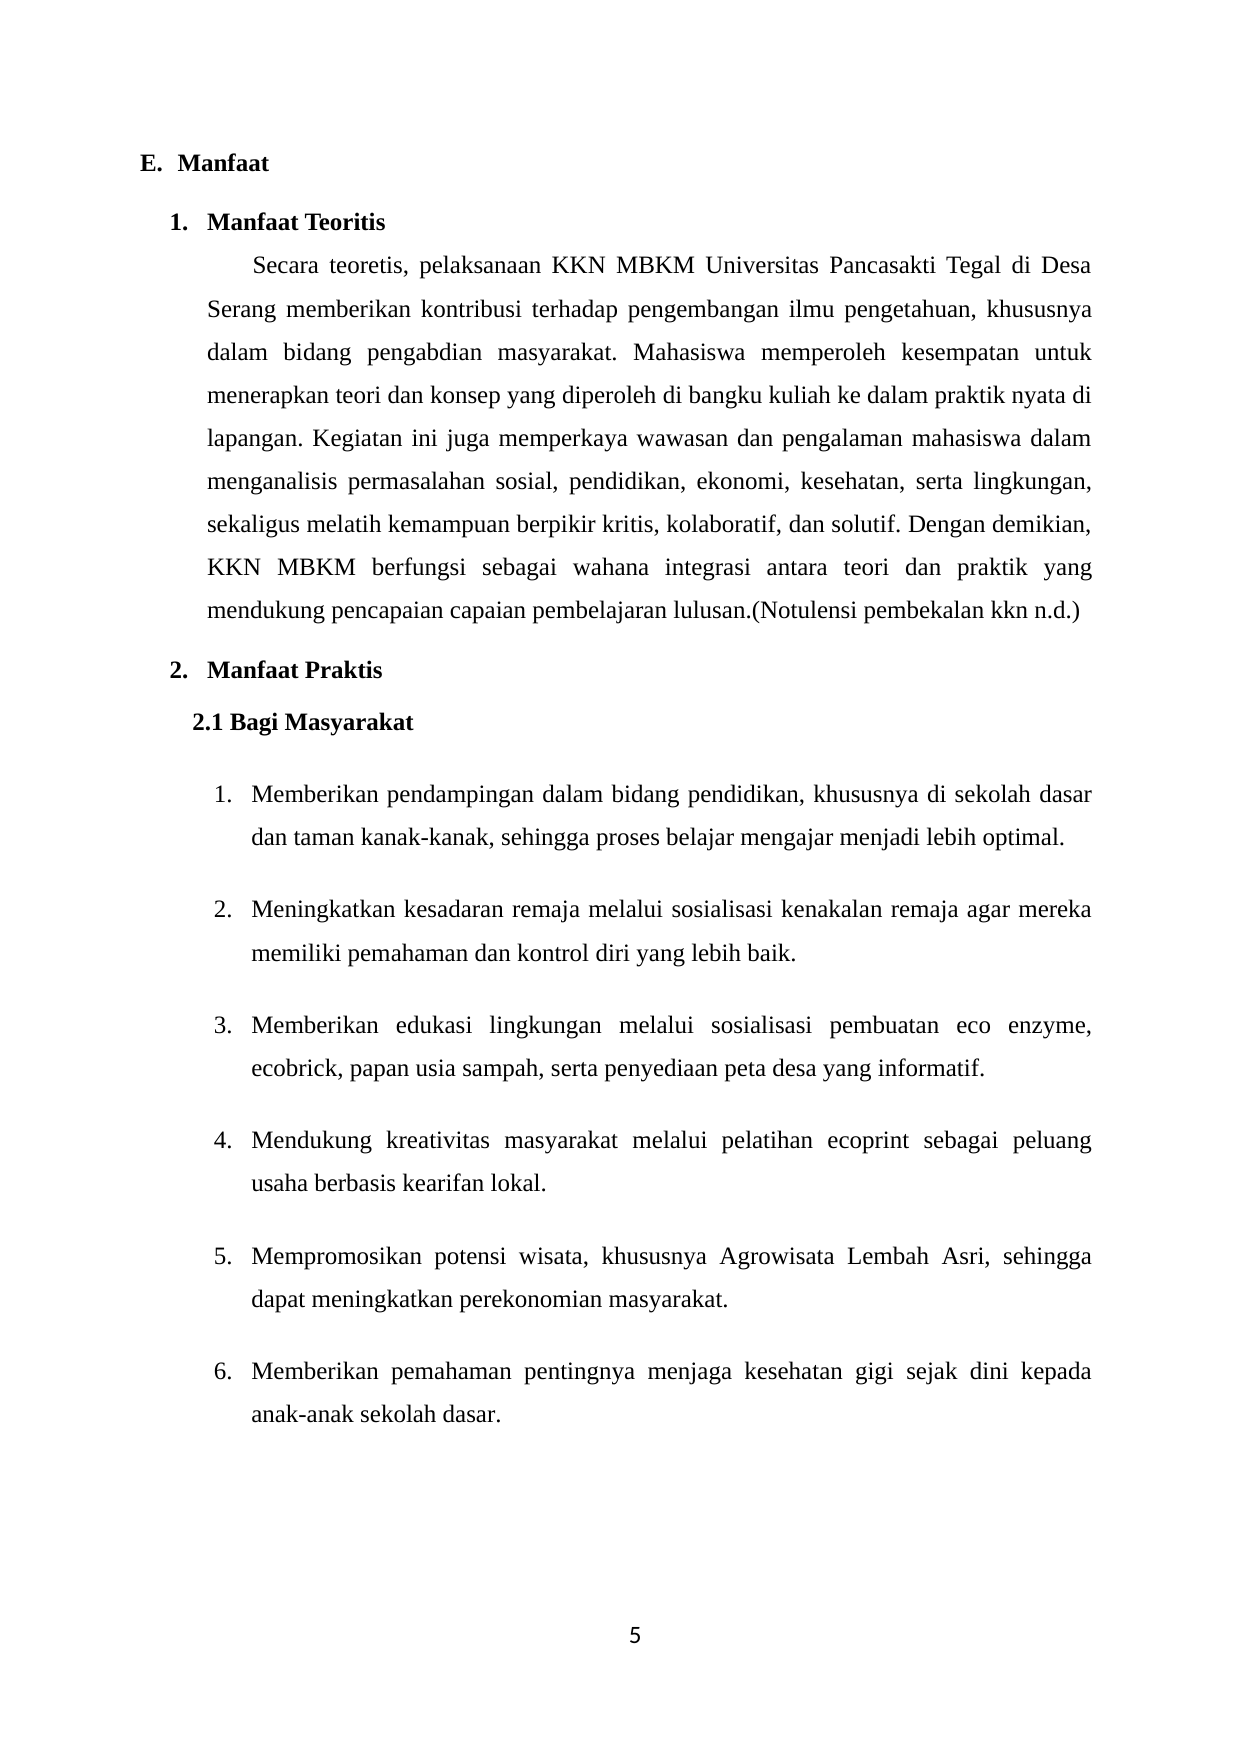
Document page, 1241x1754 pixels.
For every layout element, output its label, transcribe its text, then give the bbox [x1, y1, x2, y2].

subtitle Manfaat [140, 148, 1092, 176]
text Secara teoretis, pelaksanaan KKN MBKM Universitas Pancasakti Tegal di Desa Serang memberikan kontribusi terhadap pengembangan ilmu pengetahuan, khususnya dalam bidang pengabdian masyarakat. Mahasiswa memperoleh kesempatan untuk menerapkan teori dan konsep yang diperoleh di bangku kuliah ke dalam praktik nyata di lapangan. Kegiatan ini juga memperkaya wawasan dan pengalaman mahasiswa dalam menganalisis permasalahan sosial, pendidikan, ekonomi, kesehatan, serta lingkungan, sekaligus melatih kemampuan berpikir kritis, kolaboratif, dan solutif. Dengan demikian, KKN MBKM berfungsi sebagai wahana integrasi antara teori dan praktik yang mendukung pencapaian capaian pembelajaran lulusan.(Notulensi pembekalan kkn n.d.) [207, 251, 1092, 624]
list Meningkatkan kesadaran remaja melalui sosialisasi kenakalan remaja agar mereka memiliki pemahaman dan kontrol diri yang lebih baik. [213, 894, 1092, 966]
list Mendukung kreativitas masyarakat melalui pelatihan ecoprint sebagai peluang usaha berbasis kearifan lokal. [213, 1125, 1092, 1197]
list Memberikan pendampingan dalam bidang pendidikan, khususnya di sekolah dasar dan taman kanak-kanak, sehingga proses belajar mengajar menjadi lebih optimal. [213, 779, 1092, 851]
list Memberikan edukasi lingkungan melalui sosialisasi pembuatan eco enzyme, ecobrick, papan usia sampah, serta penyediaan peta desa yang informatif. [213, 1010, 1092, 1082]
subtitle Manfaat Praktis [169, 655, 1092, 684]
list Mempromosikan potensi wisata, khususnya Agrowisata Lembah Asri, sehingga dapat meningkatkan perekonomian masyarakat. [213, 1241, 1092, 1313]
list Memberikan pemahaman pentingnya menjaga kesehatan gigi sejak dini kepada anak-anak sekolah dasar. [213, 1356, 1092, 1428]
subtitle Manfaat Teoritis [169, 207, 1092, 236]
subtitle 2.1 Bagi Masyarakat [192, 707, 1092, 736]
